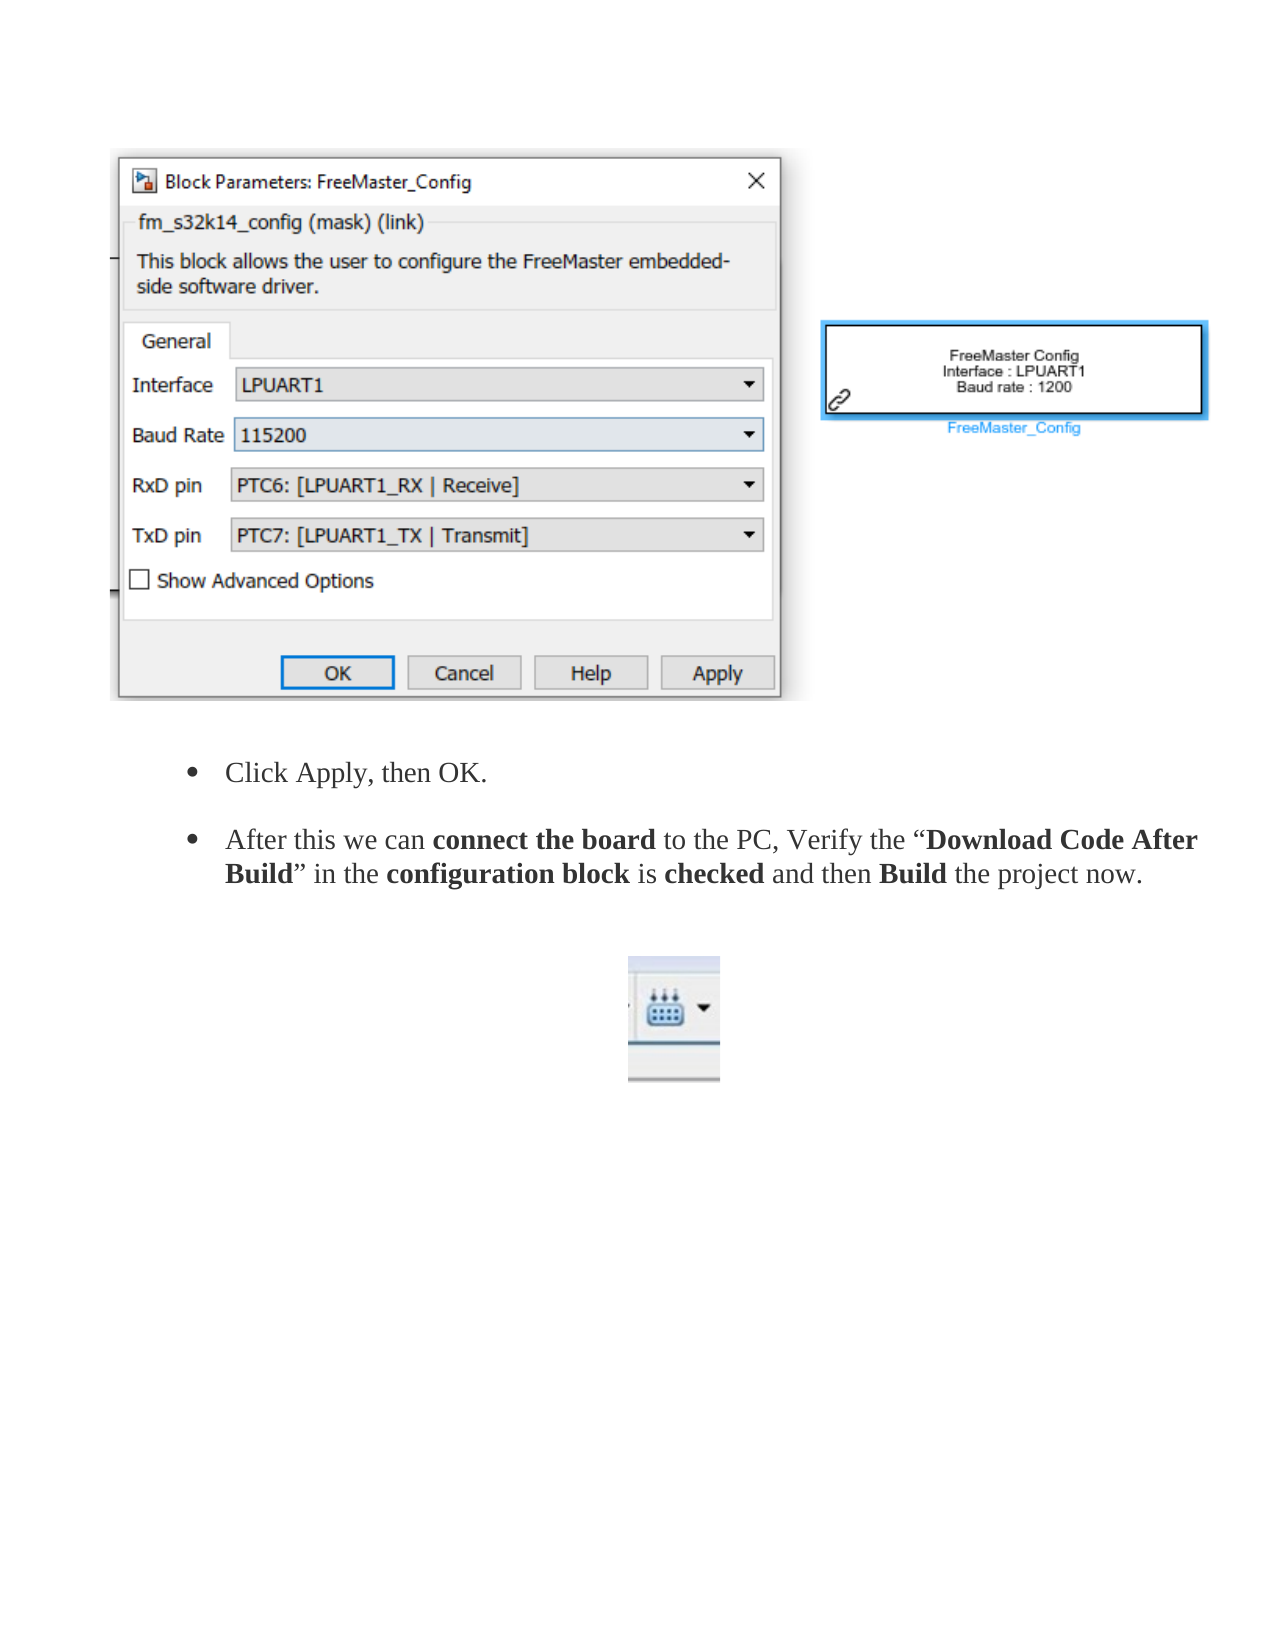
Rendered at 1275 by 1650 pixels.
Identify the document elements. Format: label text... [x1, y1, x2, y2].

list After this we can connect the board to the PC, Verify the “Download Code After Build” in the configuration block is checked and then Build the project now. [187, 822, 1225, 889]
list Click Apply, then OK. [187, 755, 1225, 788]
picture [628, 956, 721, 1083]
picture [109, 148, 1226, 701]
